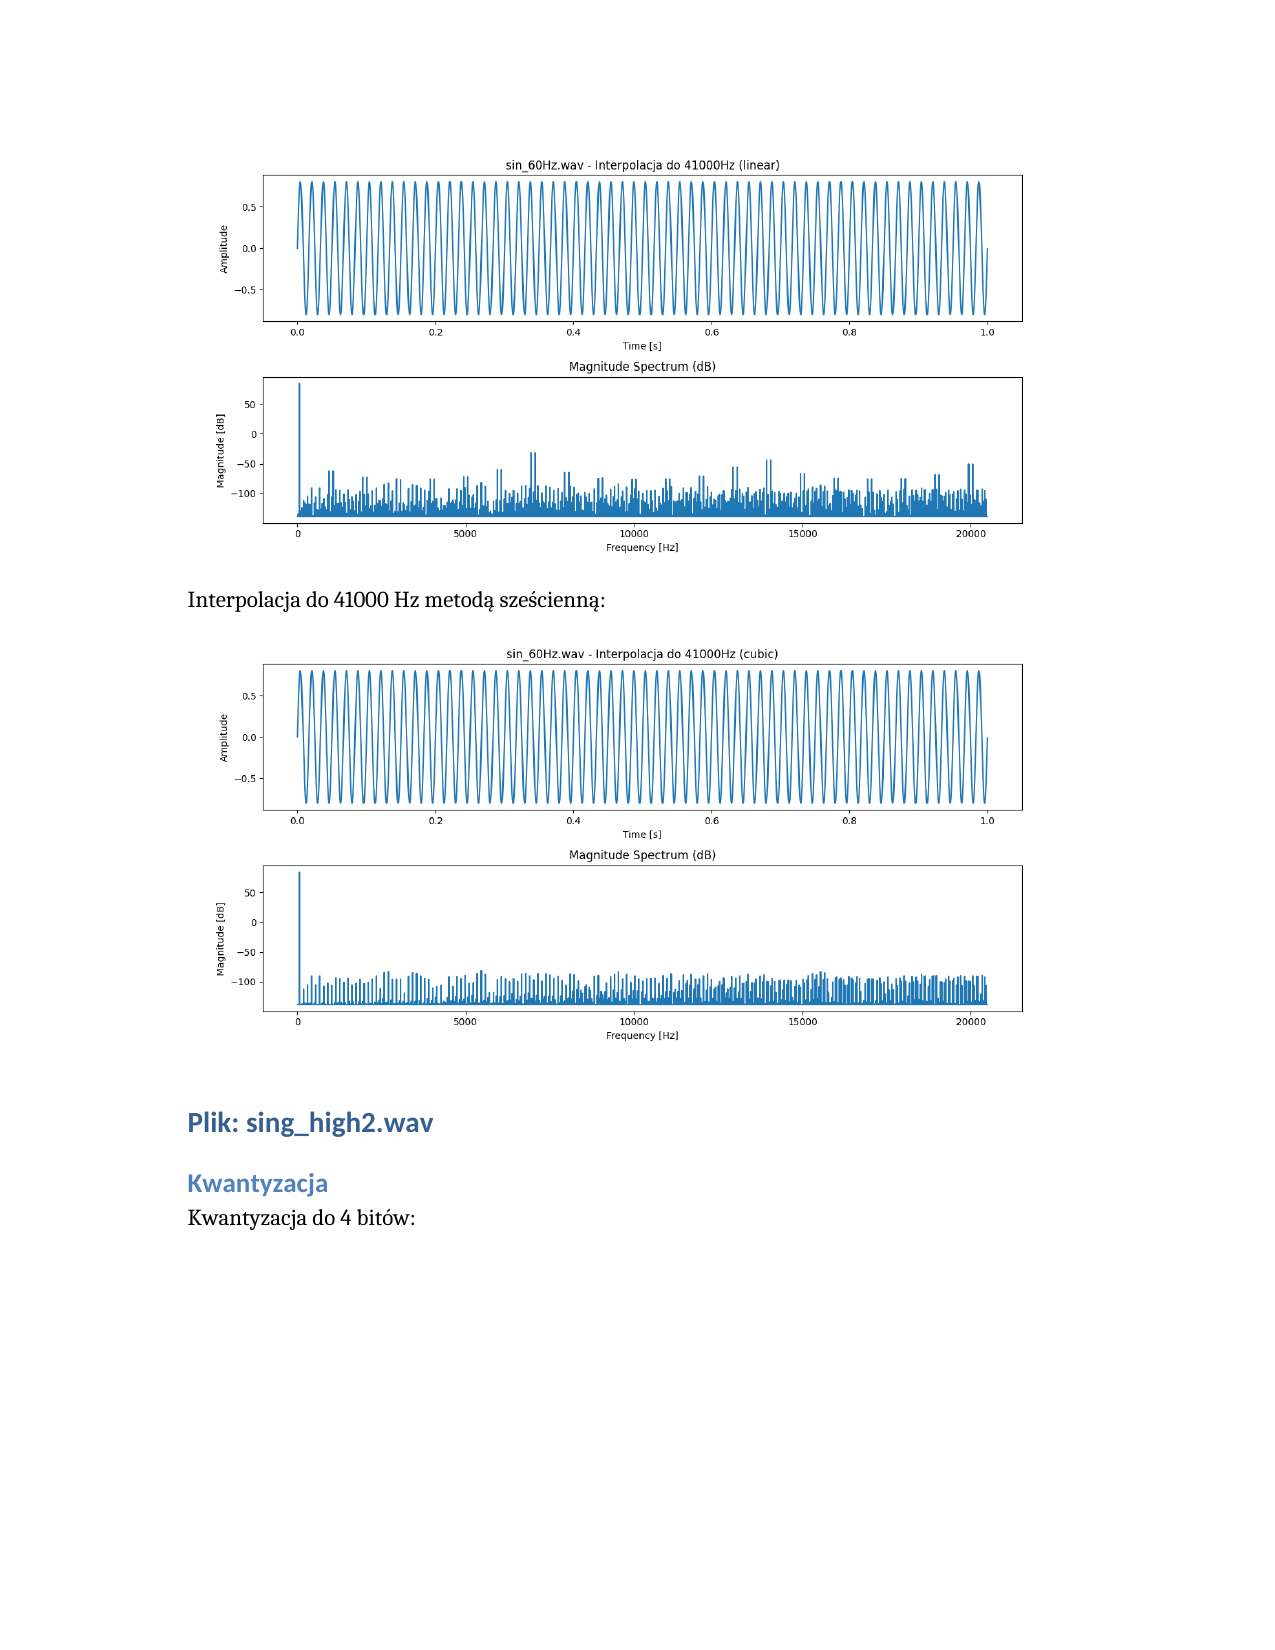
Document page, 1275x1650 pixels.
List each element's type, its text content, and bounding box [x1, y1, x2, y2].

picture [206, 150, 1032, 563]
text Interpolacja do 41000 Hz metodą sześcienną: [187, 587, 1087, 613]
text Kwantyzacja do 4 bitów: [187, 1204, 1087, 1231]
subtitle Plik: sing_high2.wav [187, 1104, 1087, 1140]
picture [206, 638, 1032, 1051]
subtitle Kwantyzacja [187, 1166, 1087, 1199]
